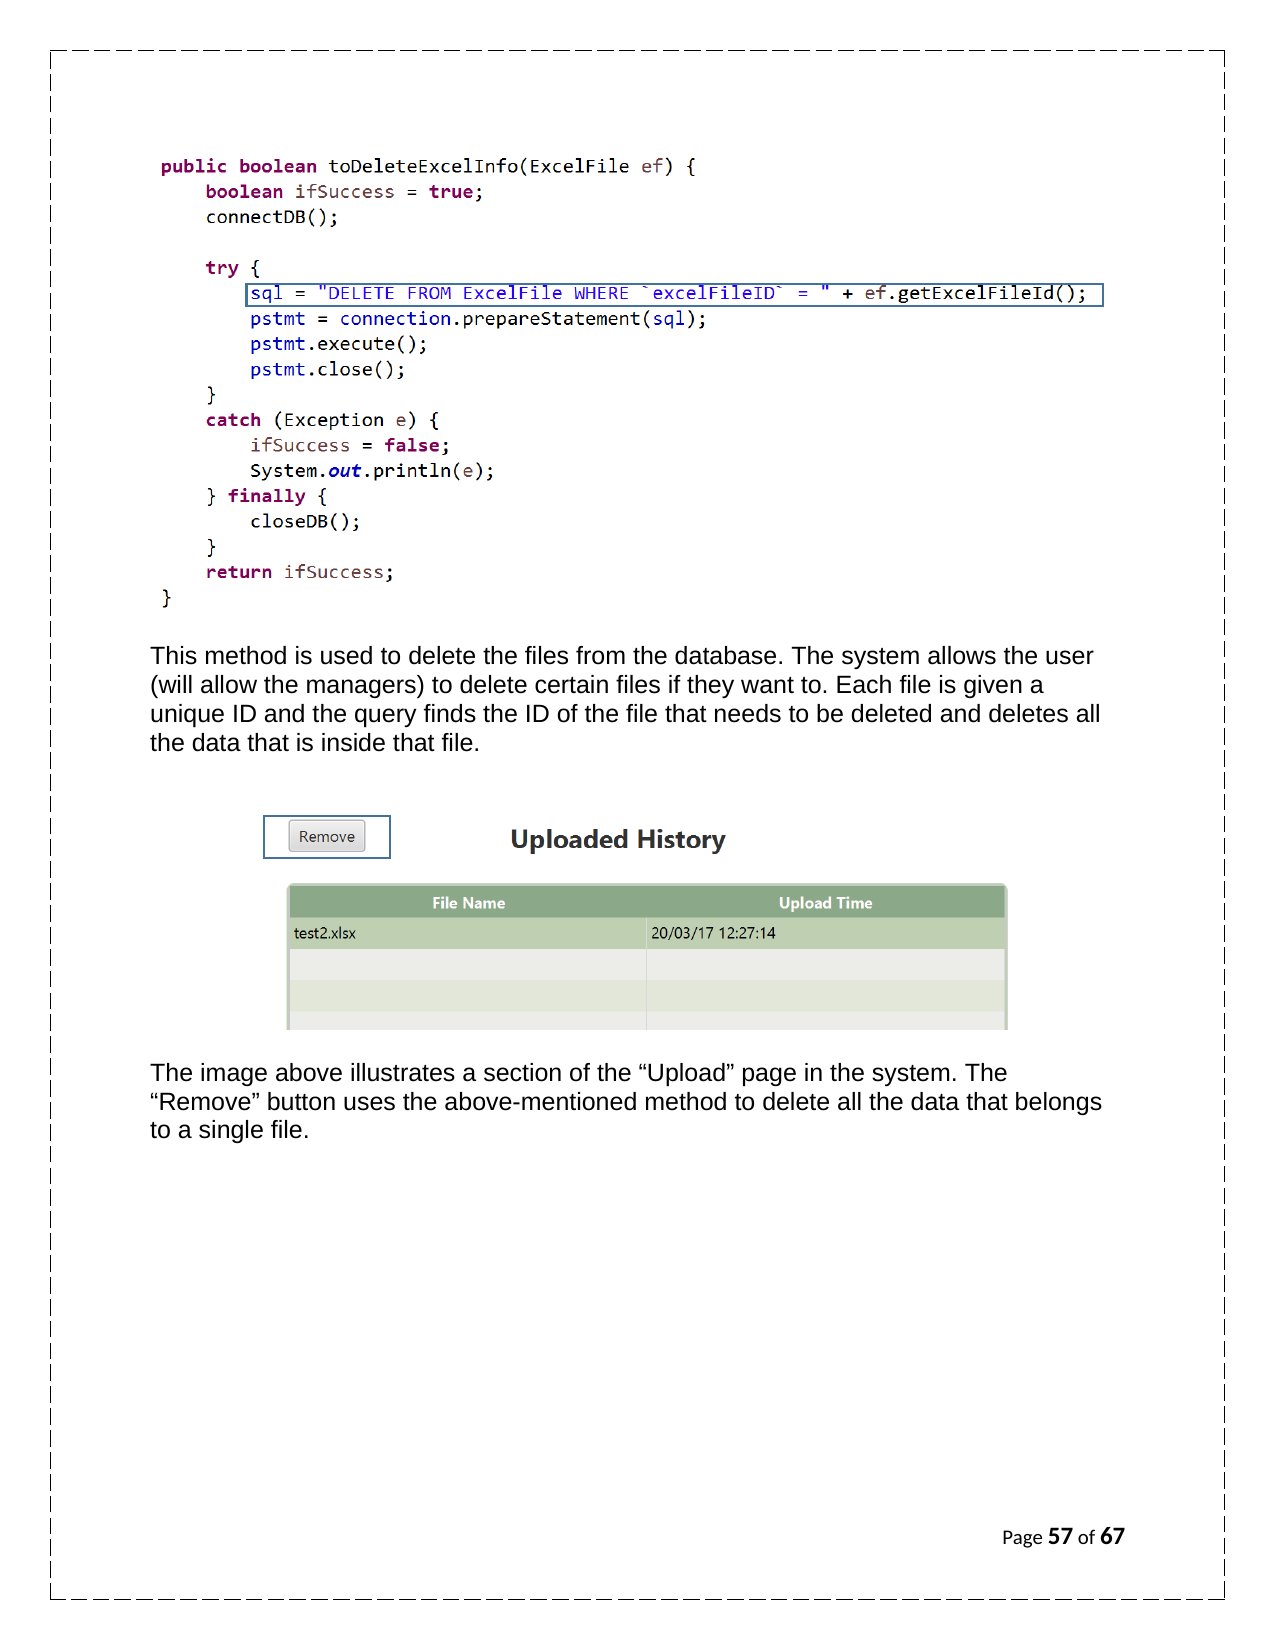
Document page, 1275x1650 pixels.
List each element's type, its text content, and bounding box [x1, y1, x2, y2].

text This method is used to delete the files from the database. The system allows the user (will allow the managers) to delete certain files if they want to. Each file is given a unique ID and the query finds the ID of the file that needs to be deleted and deletes all the data that is inside that file. [150, 641, 1125, 756]
picture [150, 756, 1091, 1030]
picture [150, 150, 1091, 613]
text The image above illustrates a section of the “Upload” page in the system. The “Remove” button uses the above-mentioned method to delete all the data that belongs to a single file. [150, 1058, 1125, 1144]
picture [248, 285, 1091, 305]
